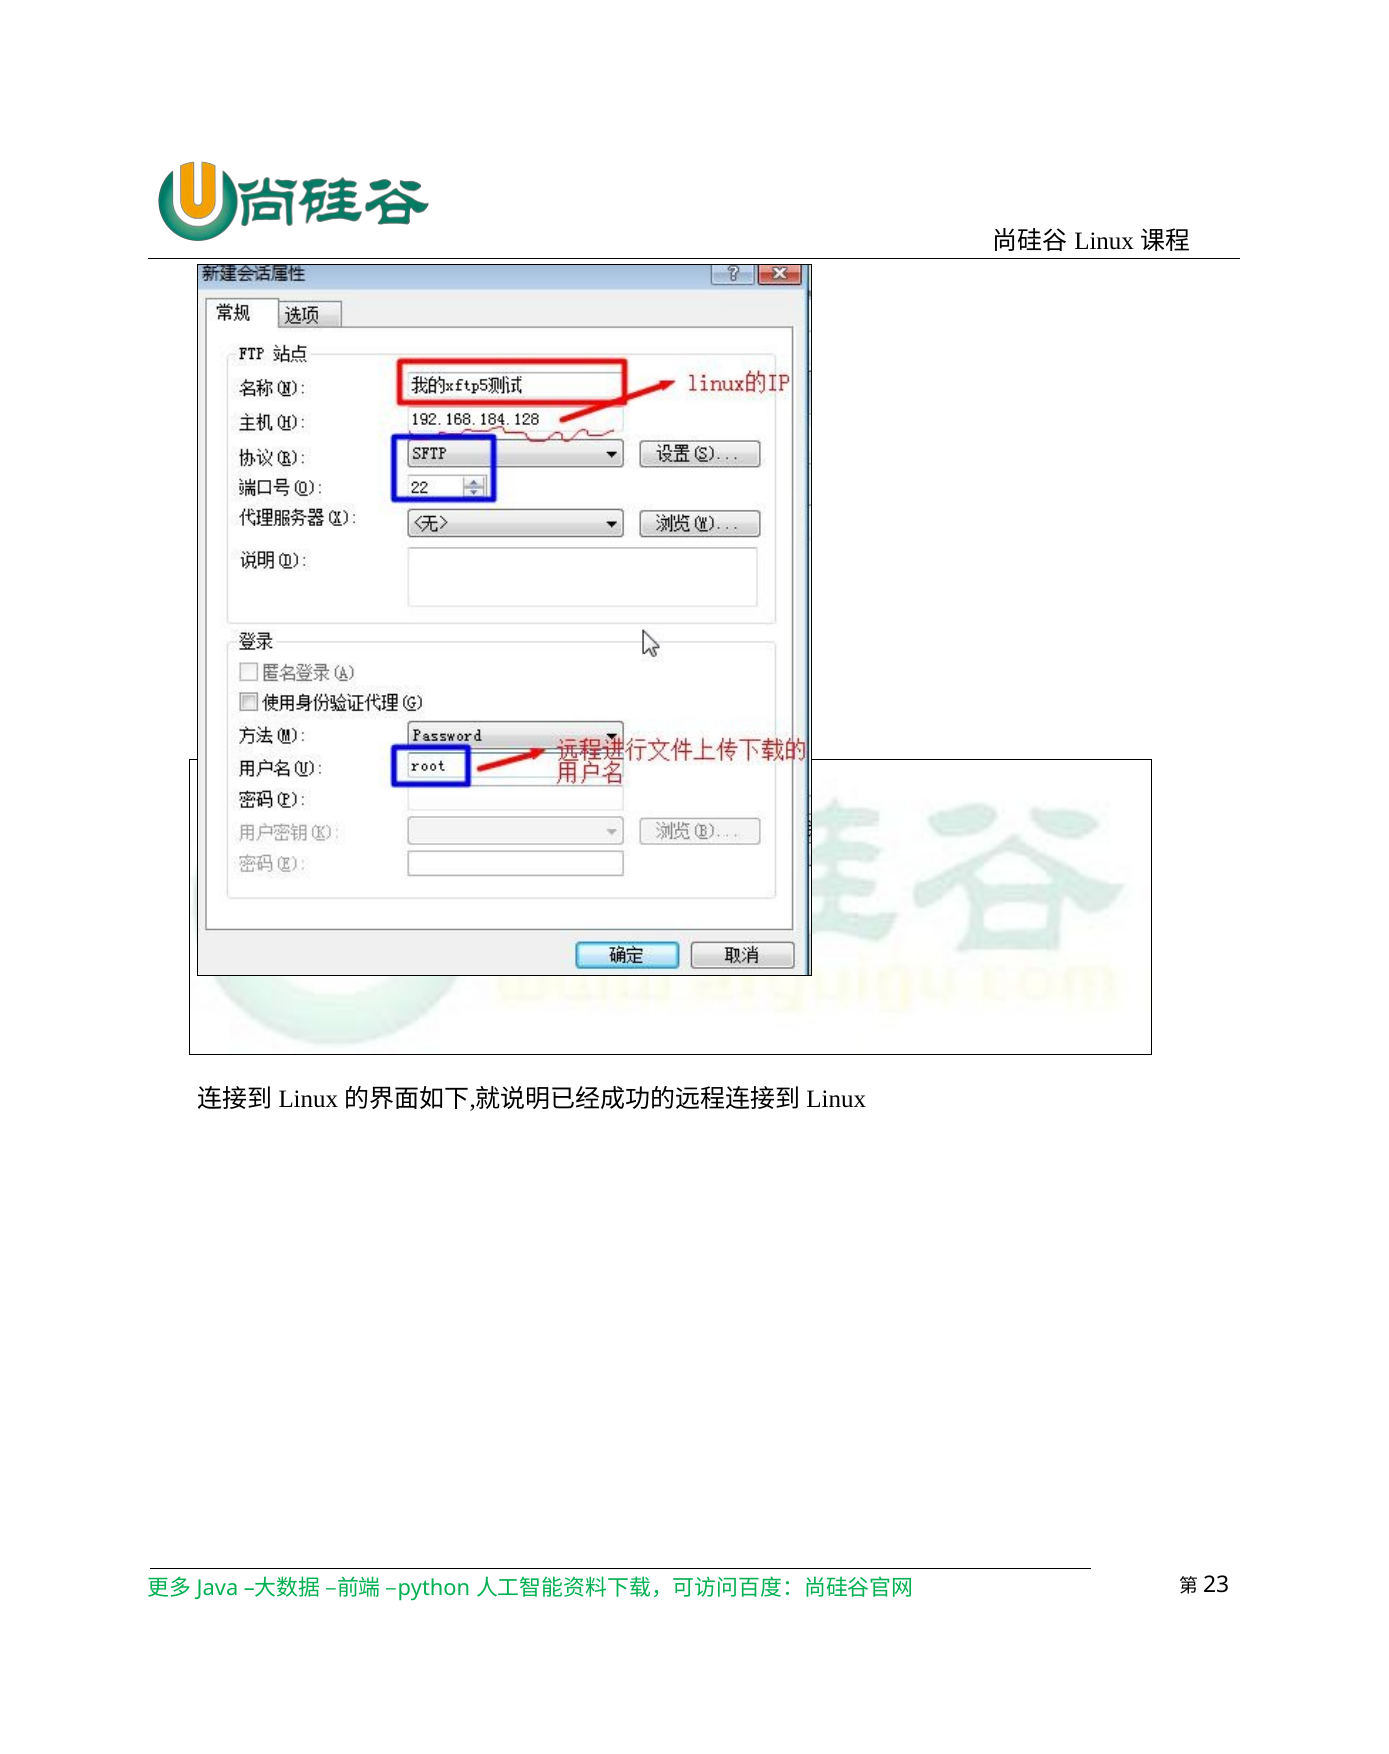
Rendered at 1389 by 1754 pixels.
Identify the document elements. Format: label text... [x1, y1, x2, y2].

text 连接到 Linux 的界面如下,就说明已经成功的远程连接到 Linux [198, 1068, 1338, 1117]
picture [190, 760, 1151, 1054]
picture [198, 265, 811, 975]
picture [147, 153, 436, 249]
